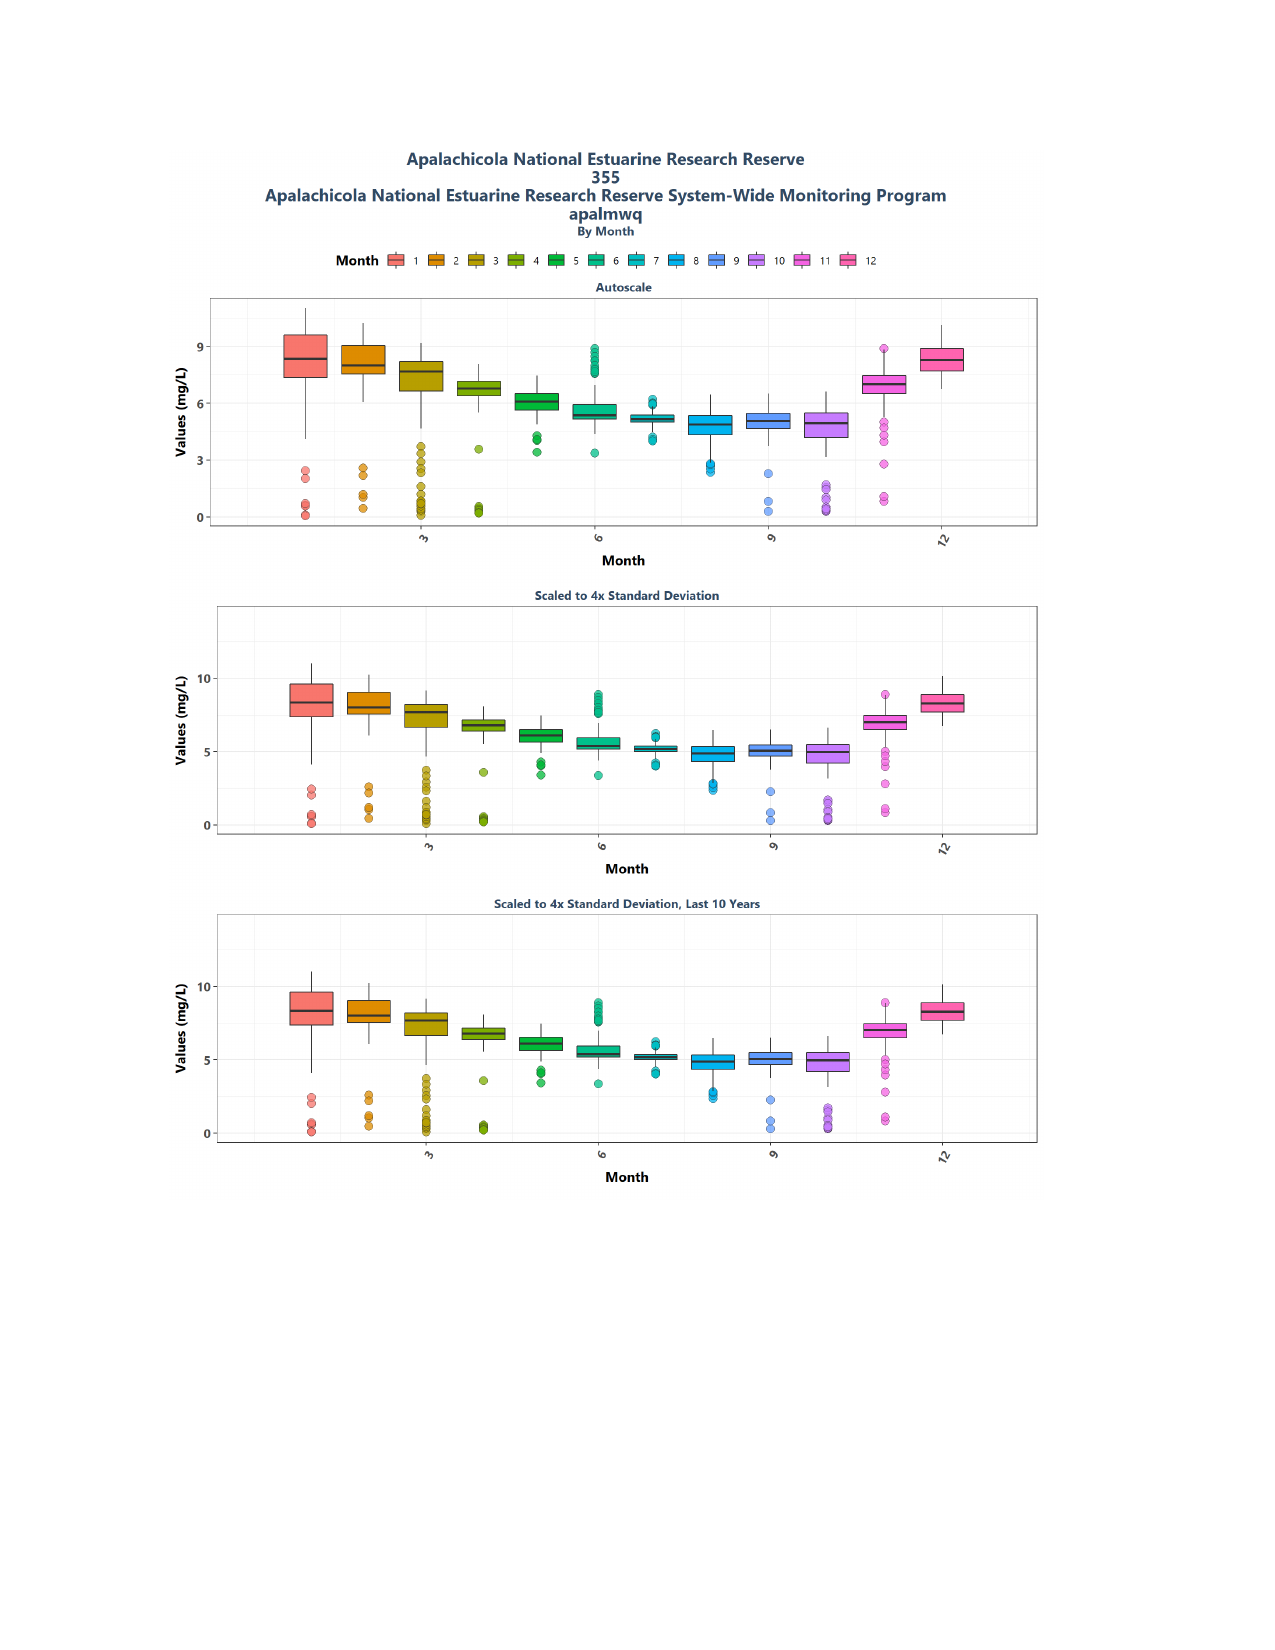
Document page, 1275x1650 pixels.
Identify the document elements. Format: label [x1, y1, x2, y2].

picture [168, 150, 1044, 1200]
